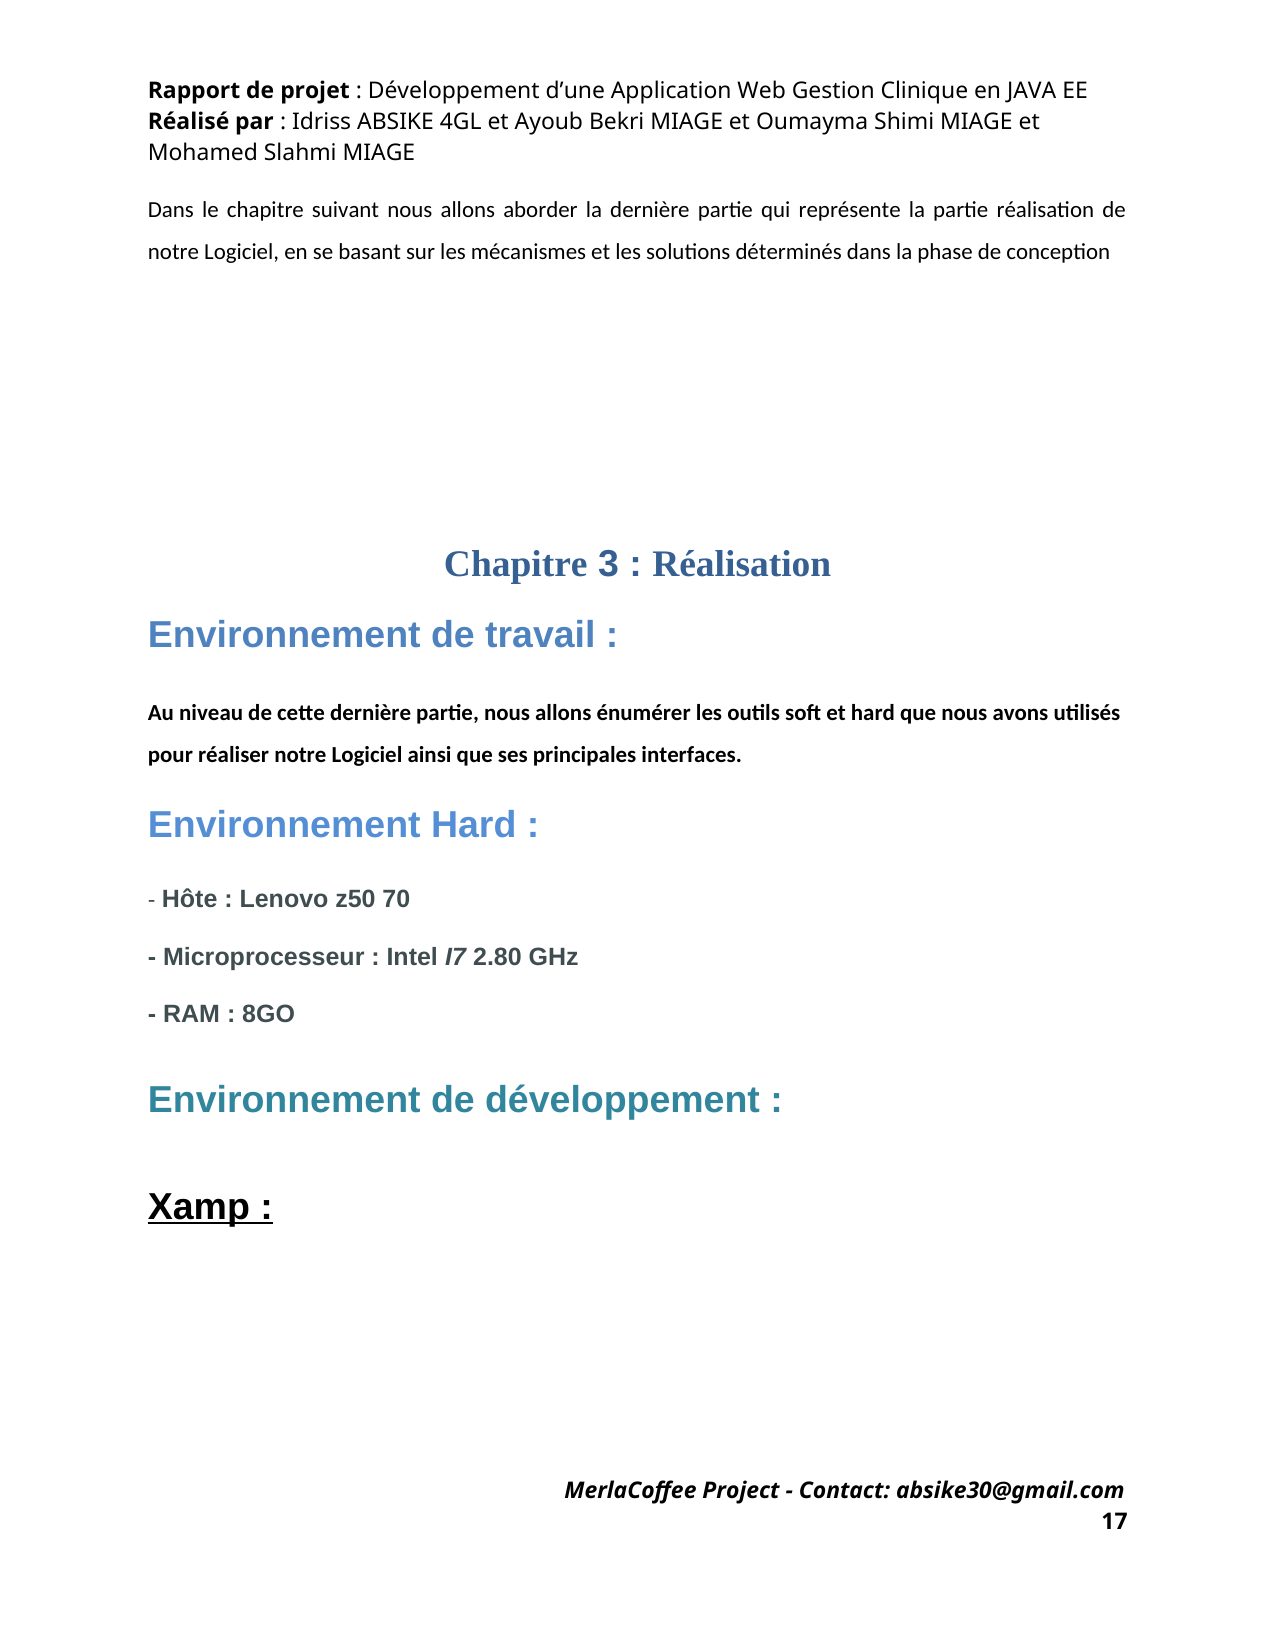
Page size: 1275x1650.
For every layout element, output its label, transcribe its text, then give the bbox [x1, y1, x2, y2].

text Environnement de travail : [148, 612, 1127, 655]
text - Microprocesseur : Intel I7 2.80 GHz [148, 941, 1127, 970]
text Environnement de développement : [148, 1077, 1127, 1120]
text Dans le chapitre suivant nous allons aborder la dernière partie qui représente la partie réalisation de notre Logiciel, en se basant sur les mécanismes et les solutions déterminés dans la phase de conception [148, 196, 1127, 266]
text Xamp : [148, 1184, 1127, 1227]
text - Hôte : Lenovo z50 70 [148, 884, 1127, 913]
text Chapitre 3 : Réalisation [148, 542, 1127, 585]
text Au niveau de cette dernière partie, nous allons énumérer les outils soft et hard que nous avons utilisés pour réaliser notre Logiciel ainsi que ses principales interfaces. [148, 698, 1127, 768]
text - RAM : 8GO [148, 999, 1127, 1028]
text Environnement Hard : [148, 802, 1127, 846]
